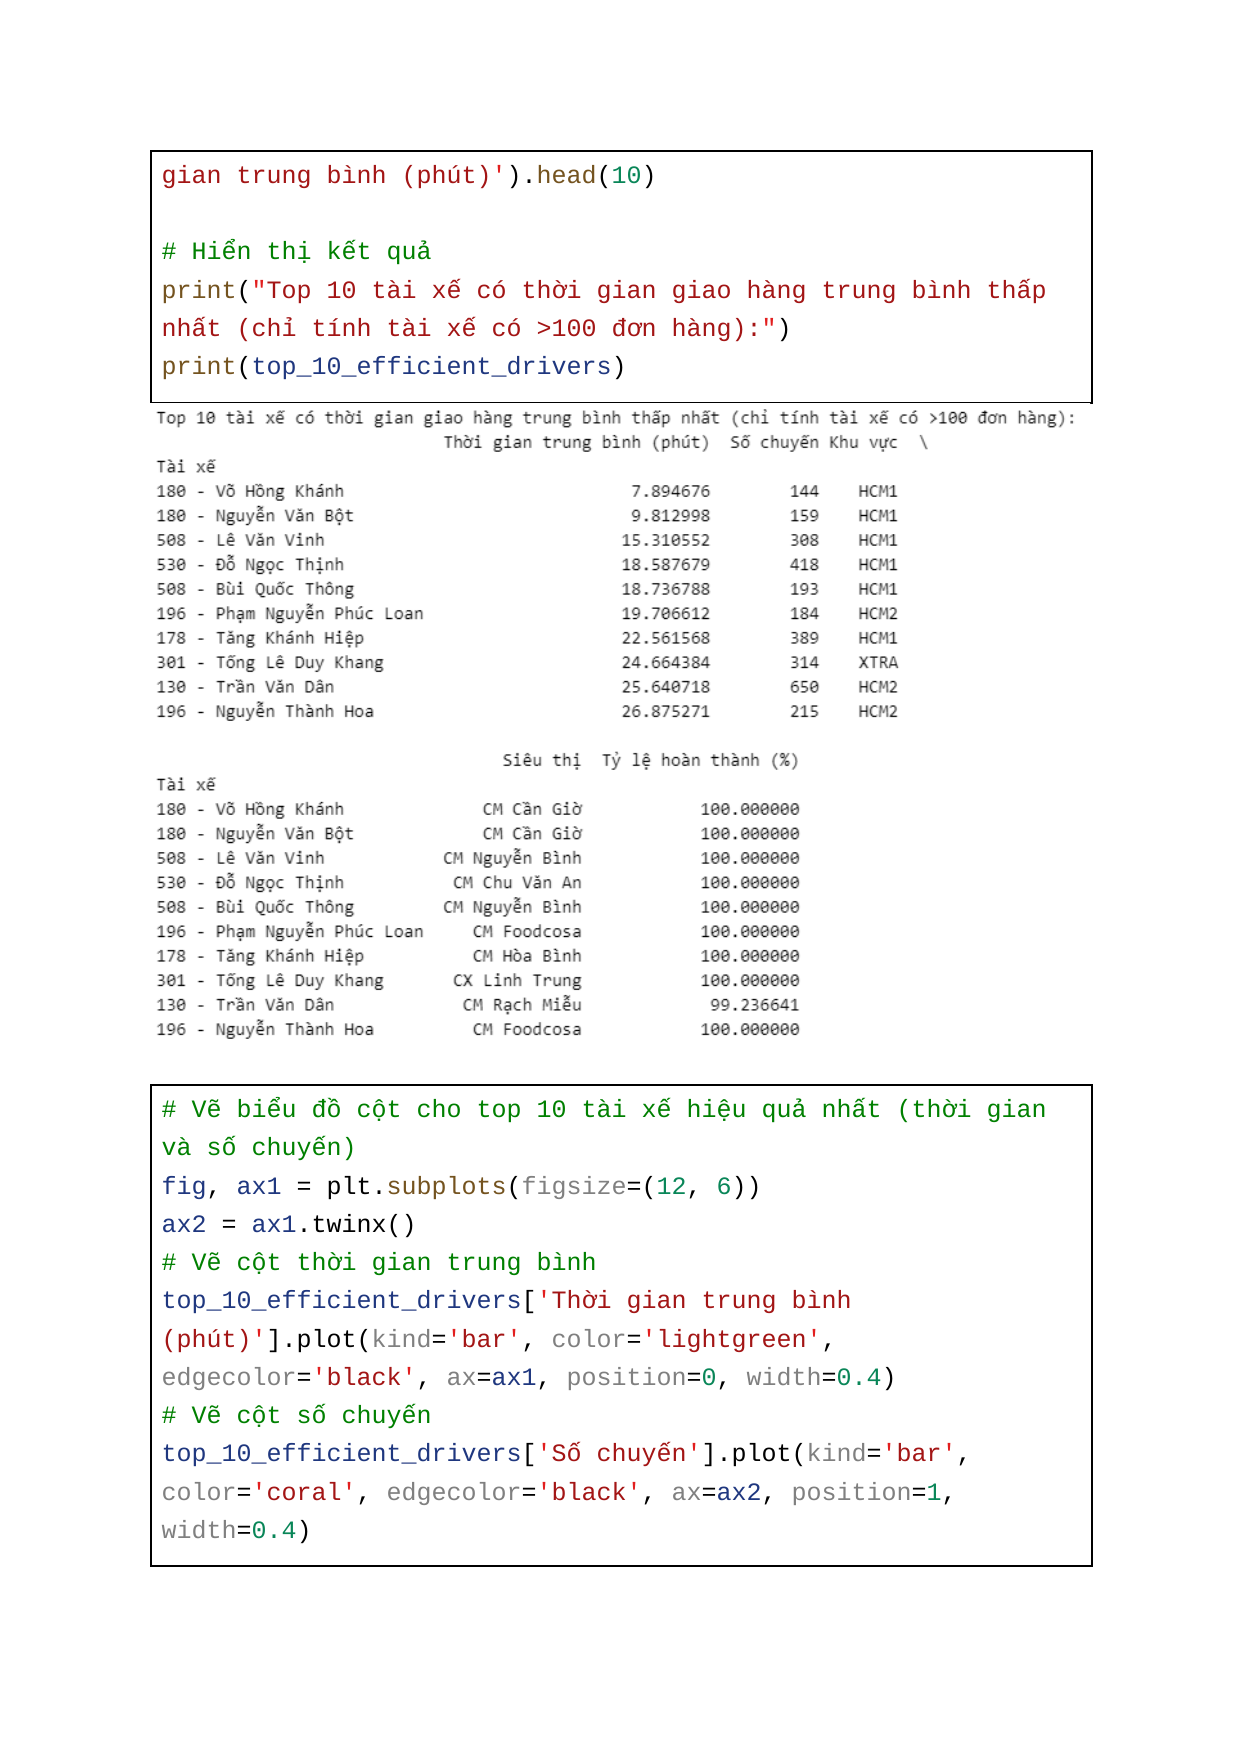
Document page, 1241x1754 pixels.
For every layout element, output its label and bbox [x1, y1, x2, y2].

table_header [152, 152, 1091, 402]
picture [150, 403, 1091, 1048]
table_header [152, 1086, 1091, 1565]
